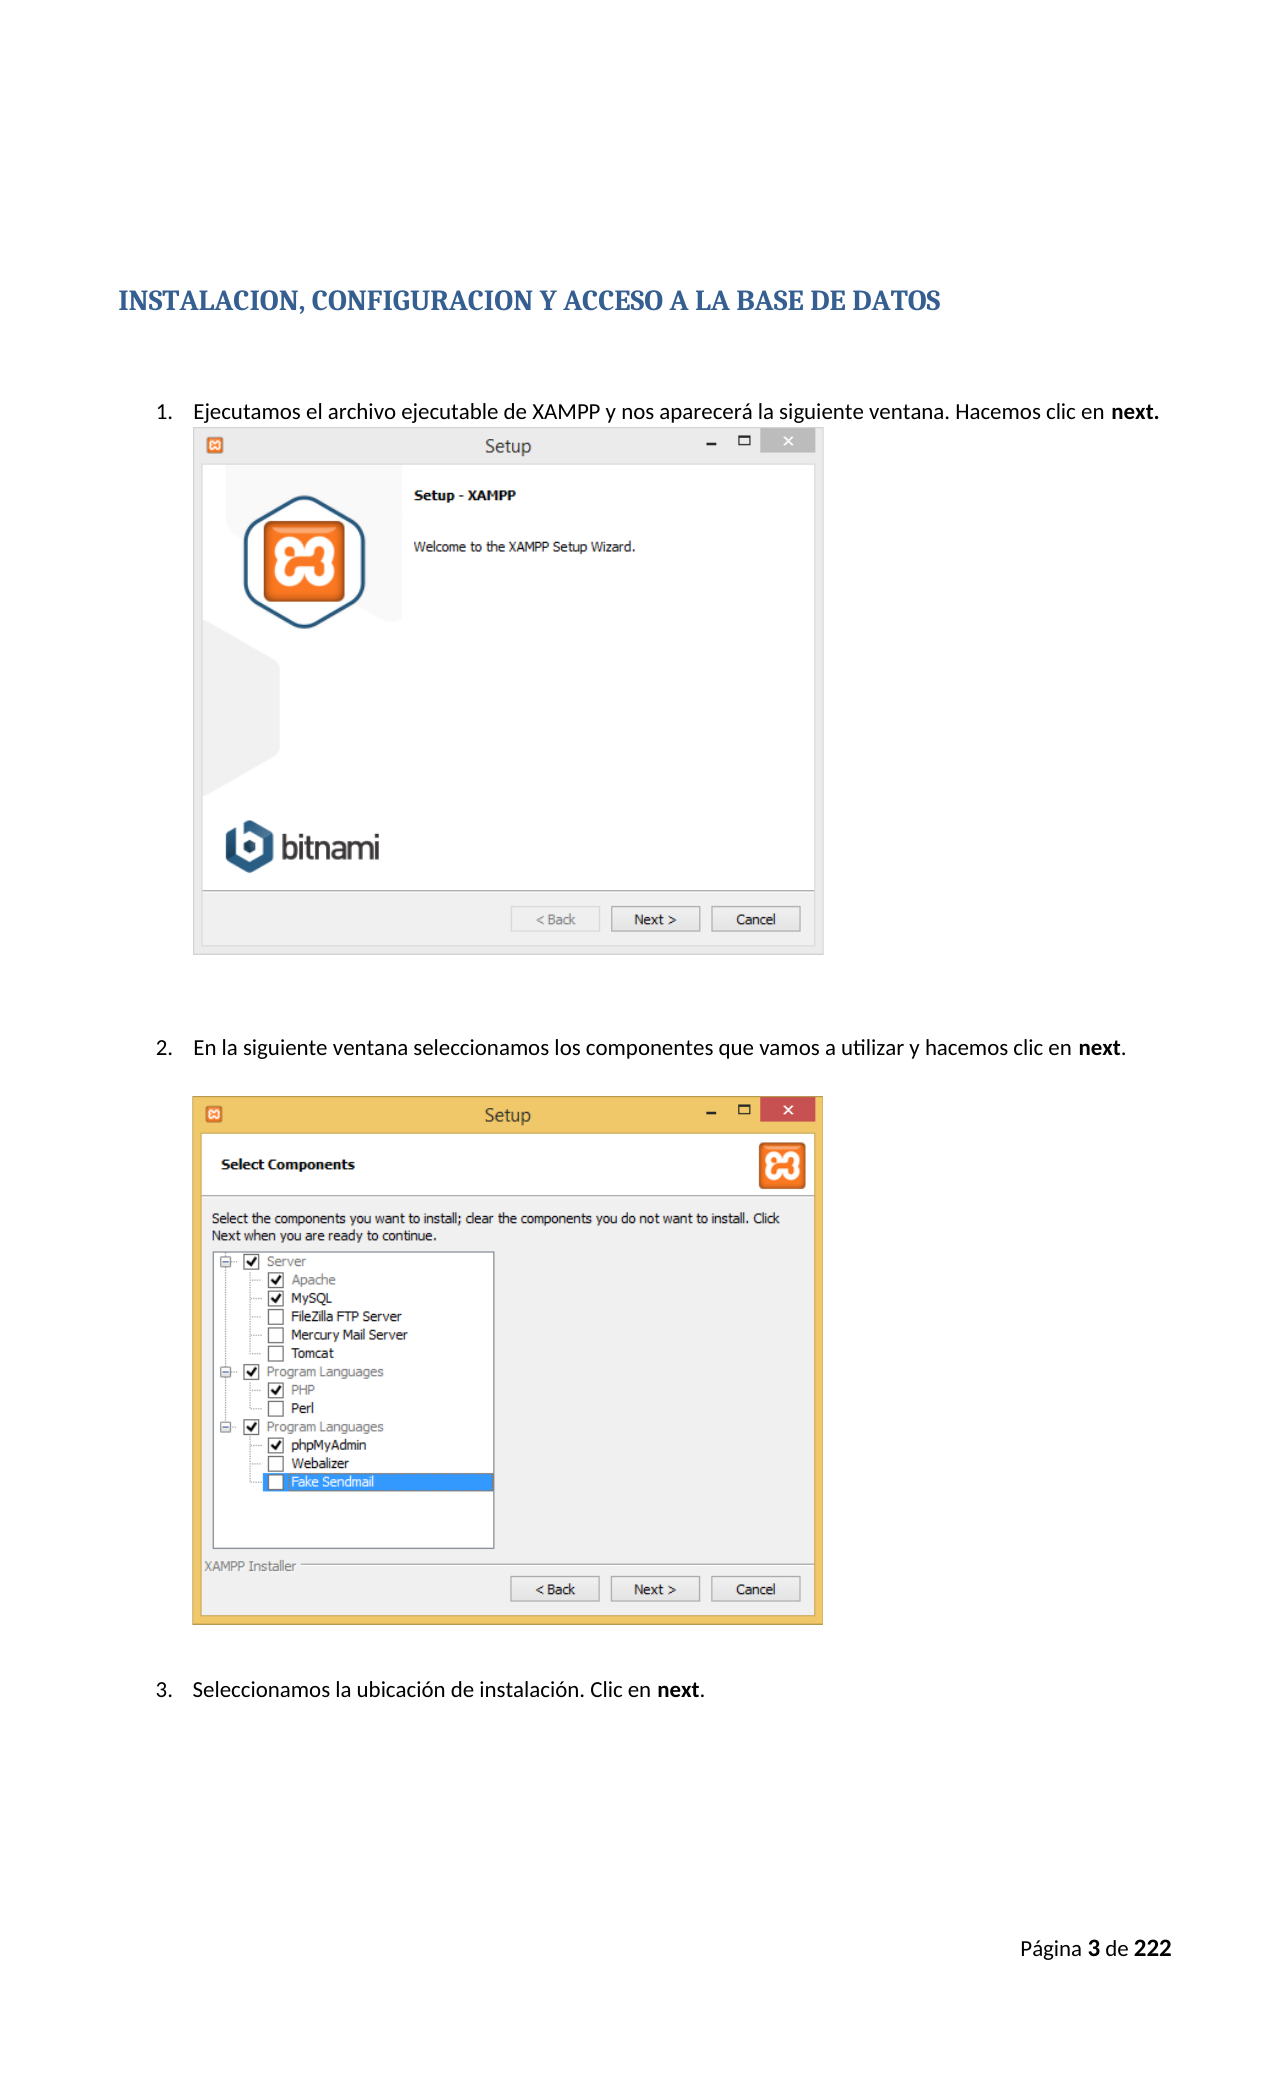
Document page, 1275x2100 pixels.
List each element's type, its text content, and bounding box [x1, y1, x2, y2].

picture [193, 427, 824, 955]
picture [192, 1096, 823, 1625]
subtitle INSTALACION, CONFIGURACION Y ACCESO A LA BASE DE DATOS [118, 284, 1172, 318]
list Ejecutamos el archivo ejecutable de XAMPP y nos aparecerá la siguiente ventana. Hacemos clic en next. [156, 397, 1172, 425]
list En la siguiente ventana seleccionamos los componentes que vamos a utilizar y hacemos clic en next. [156, 1033, 1172, 1061]
list Seleccionamos la ubicación de instalación. Clic en next. [155, 1675, 1172, 1703]
